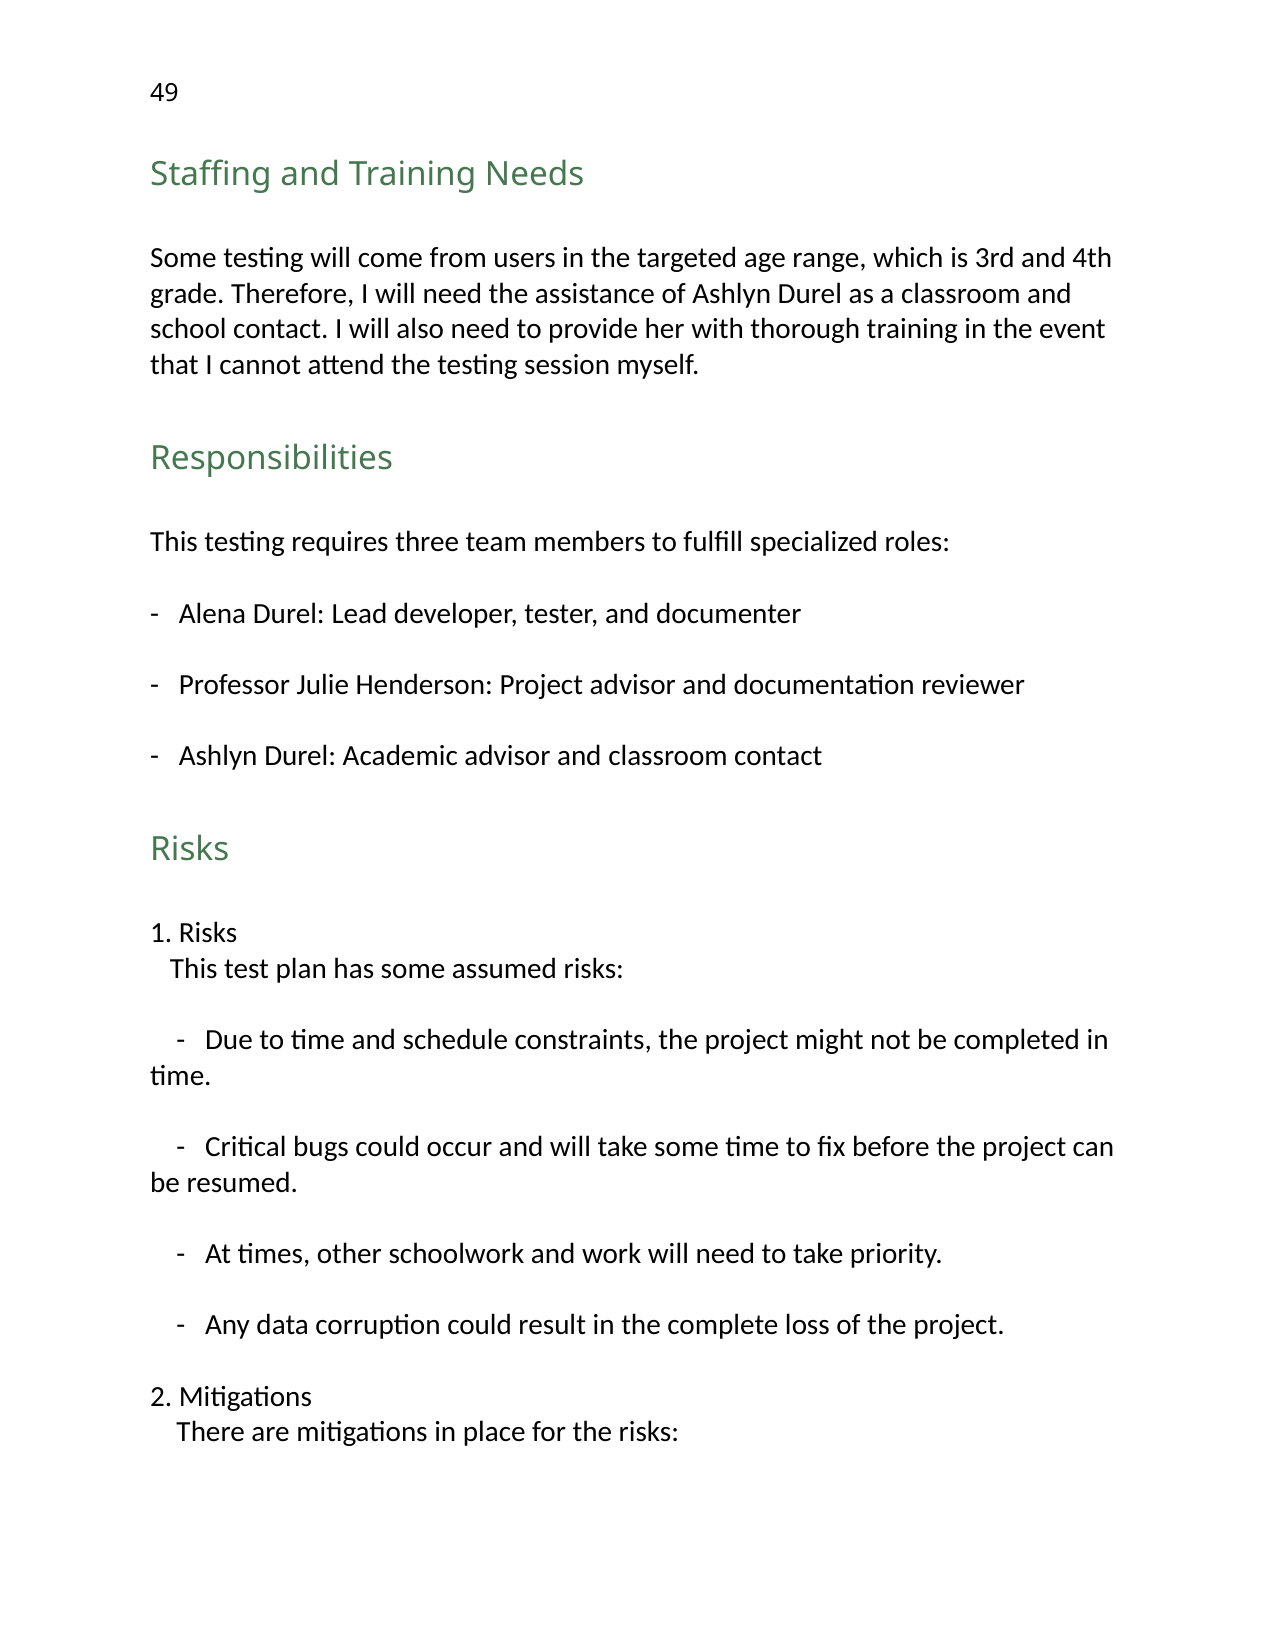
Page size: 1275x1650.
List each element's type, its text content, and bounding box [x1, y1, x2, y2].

text This testing requires three team members to fulfill specialized roles: [150, 523, 1125, 559]
text - Ashlyn Durel: Academic advisor and classroom contact [150, 737, 1125, 773]
subtitle Staffing and Training Needs [150, 150, 1125, 195]
text There are mitigations in place for the risks: [150, 1413, 1125, 1449]
text - Critical bugs could occur and will take some time to fix before the project can be resumed. [150, 1128, 1125, 1199]
text - Due to time and schedule constraints, the project might not be completed in time. [150, 1021, 1125, 1093]
text Some testing will come from users in the targeted age range, which is 3rd and 4th grade. Therefore, I will need the assistance of Ashlyn Durel as a classroom and school contact. I will also need to provide her with thorough training in the event that I cannot attend the testing session myself. [150, 239, 1125, 382]
text - At times, other schoolwork and work will need to take priority. [150, 1235, 1125, 1271]
text 1. Risks [150, 914, 1125, 950]
text This test plan has some assumed risks: [150, 950, 1125, 986]
text - Alena Durel: Lead developer, tester, and documenter [150, 595, 1125, 630]
subtitle Risks [150, 825, 1125, 871]
text 2. Mitigations [150, 1378, 1125, 1413]
text - Professor Julie Henderson: Project advisor and documentation reviewer [150, 666, 1125, 702]
subtitle Responsibilities [150, 434, 1125, 479]
text - Any data corruption could result in the complete loss of the project. [150, 1306, 1125, 1342]
